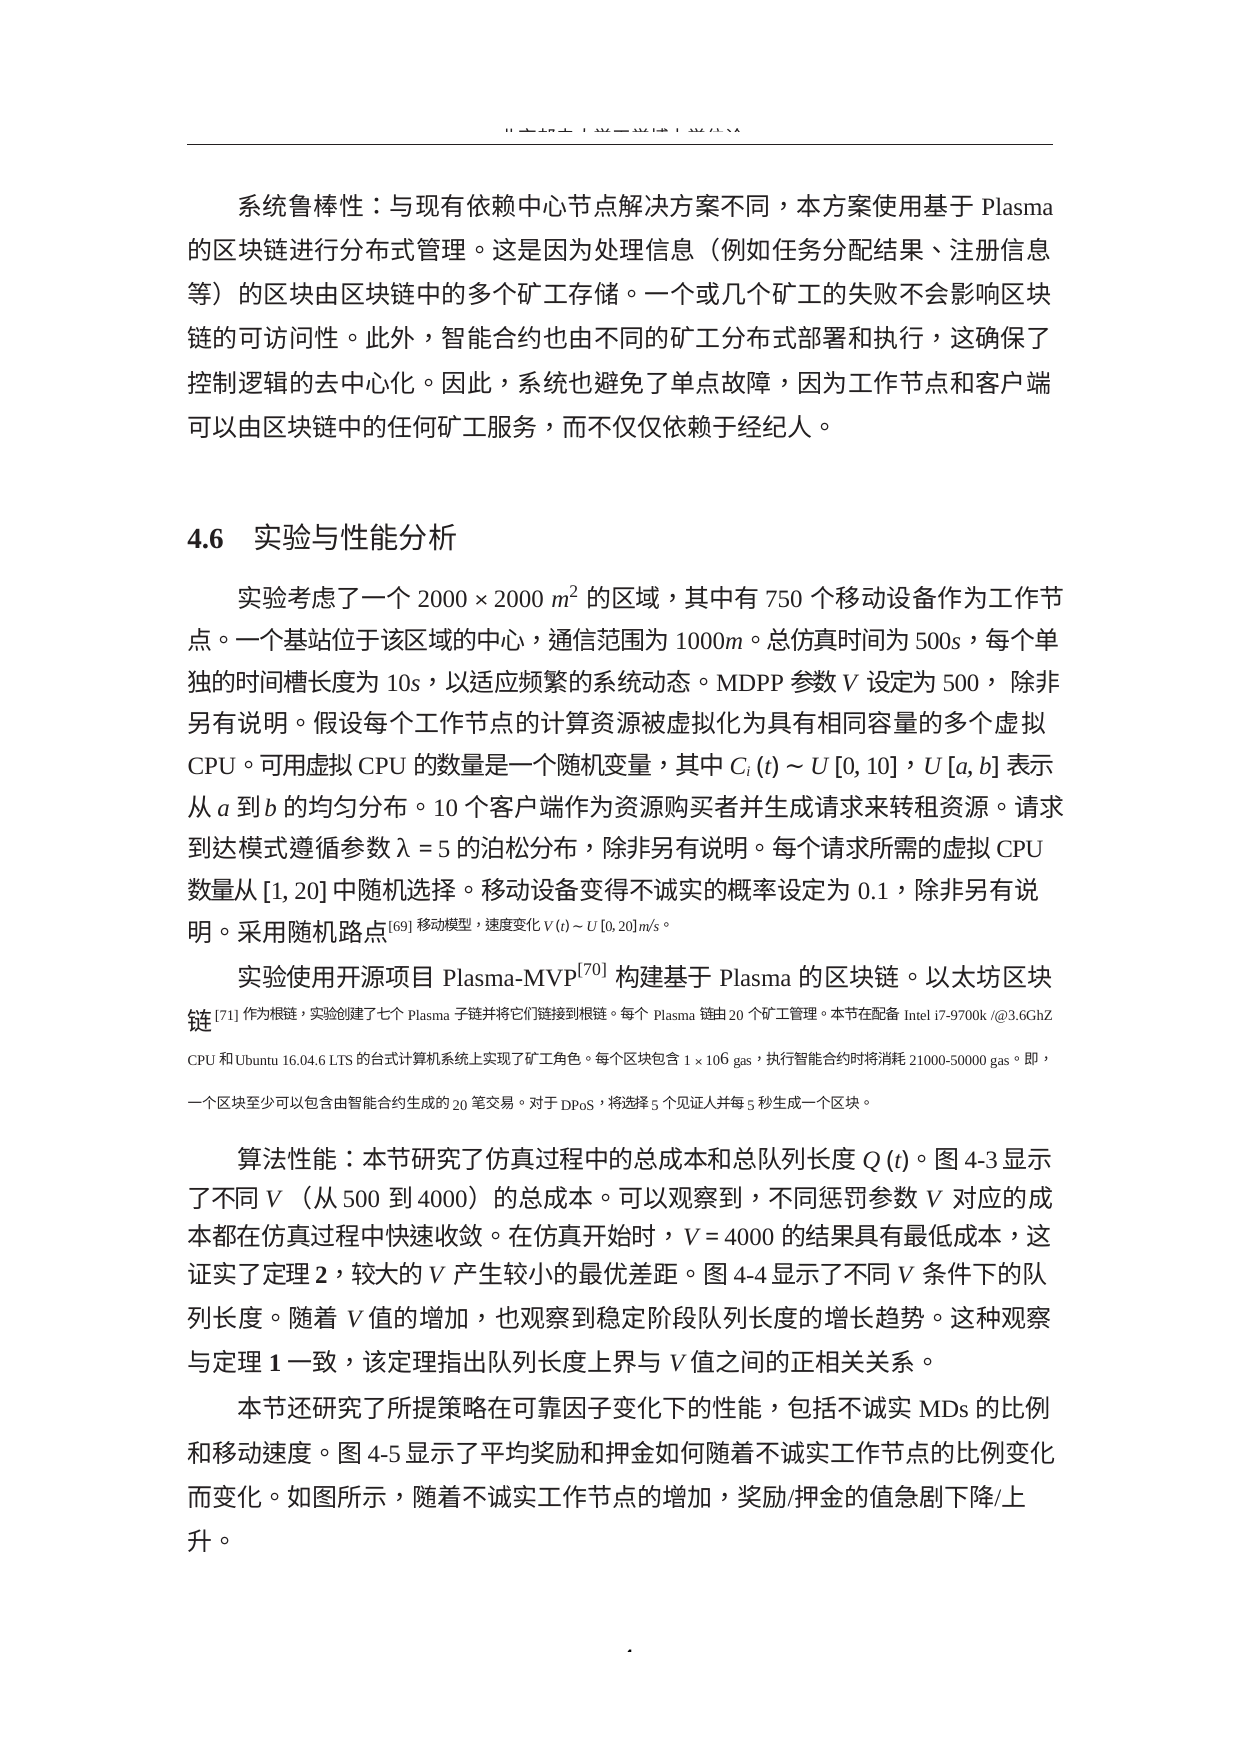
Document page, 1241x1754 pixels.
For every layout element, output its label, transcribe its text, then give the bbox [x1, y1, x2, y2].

text 系统鲁棒性：与现有依赖中心节点解决方案不同，本方案使用基于 Plasma 的区块链进行分布式管理。这是因为处理信息（例如任务分配结果、注册信息等）的区块由区块链中的多个矿工存储。一个或几个矿工的失败不会影响区块链的可访问性。此外，智能合约也由不同的矿工分布式部署和执行，这确保了控制逻辑的去中心化。因此，系统也避免了单点故障，因为工作节点和客户端可以由区块链中的任何矿工服务，而不仅仅依赖于经纪人。 [187, 188, 1053, 443]
subtitle 实验与性能分析 [187, 518, 1240, 557]
text 本节还研究了所提策略在可靠因子变化下的性能，包括不诚实 MDs 的比例和移动速度。图4-5显示了平均奖励和押金如何随着不诚实工作节点的比例变化而变化。如图所示，随着不诚实工作节点的增加，奖励/押金的值急剧下降/上升。 [187, 1391, 1071, 1558]
text 了不同 V （从 500 到 4000）的总成本。可以观察到，不同惩罚参数 V 对应的成本都在仿真过程中快速收敛。在仿真开始时，V = 4000 的结果具有最低成本，这证实了定理 2，较大的 V 产生较小的最优差距。图4-4显示了不同 V 条件下的队 [187, 1180, 1053, 1291]
text 列长度。随着 V 值的增加，也观察到稳定阶段队列长度的增长趋势。这种观察与定理 1 一致，该定理指出队列长度上界与 V 值之间的正相关关系。 [187, 1300, 1053, 1379]
text 实验考虑了一个 2000 × 2000 m2 的区域，其中有 750 个移动设备作为工作节点。一个基站位于该区域的中心，通信范围为 1000m。总仿真时间为 500s，每个单独的时间槽长度为 10s，以适应频繁的系统动态。MDPP 参数 V 设定为 500， 除非另有说明。假设每个工作节点的计算资源被虚拟化为具有相同容量的多个虚拟CPU。可用虚拟 CPU 的数量是一个随机变量，其中 Ci (t) ∼ U [0, 10]，U [a, b] 表示从 a 到 b 的均匀分布。10 个客户端作为资源购买者并生成请求来转租资源。请求到达模式遵循参数λ = 5 的泊松分布，除非另有说明。每个请求所需的虚拟CPU 数量从 [1, 20] 中随机选择。移动设备变得不诚实的概率设定为 0.1，除非另有说明。采用随机路点[69] 移动模型，速度变化 V (t) ∼ U [0, 20] m/s。 [187, 574, 1071, 949]
text 算法性能：本节研究了仿真过程中的总成本和总队列长度 Q (t)。图4-3显示 [237, 1137, 1240, 1176]
text 实验使用开源项目 Plasma-MVP[70] 构建基于 Plasma 的区块链。以太坊区块链[71] 作为根链，实验创建了七个 Plasma 子链并将它们链接到根链。每个 Plasma 链由 20 个矿工管理。本节在配备 Intel i7-9700k /@3.6GhZ CPU 和 Ubuntu 16.04.6 LTS 的台式计算机系统上实现了矿工角色。每个区块包含 1 × 106 gas，执行智能合约时将消耗 21000-50000 gas。即，一个区块至少可以包含由智能合约生成的20 笔交易。对于DPoS，将选择 5 个见证人并每 5 秒生成一个区块。 [187, 959, 1053, 1127]
